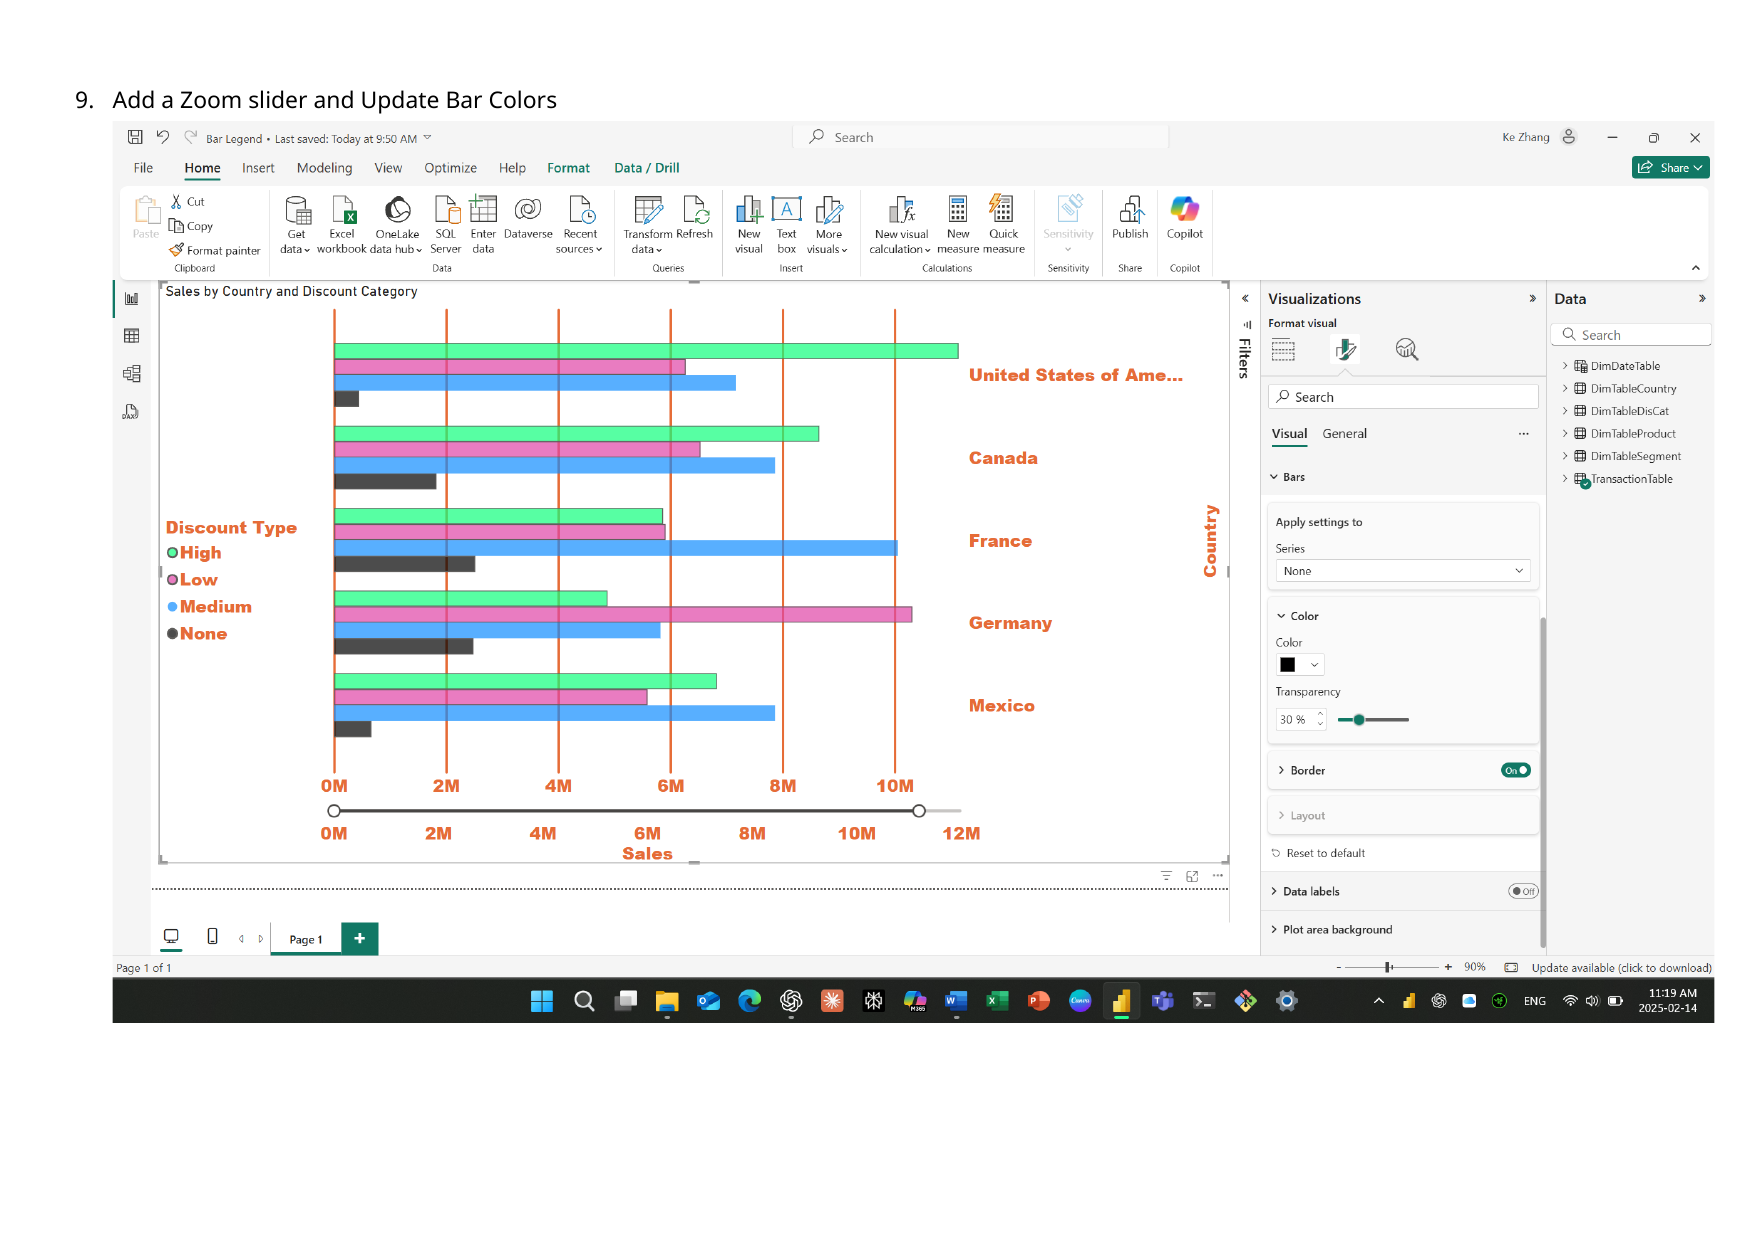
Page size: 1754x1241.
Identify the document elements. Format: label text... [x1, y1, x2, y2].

list Add a Zoom slider and Update Bar Colors [75, 84, 1679, 116]
picture [112, 121, 1715, 1023]
